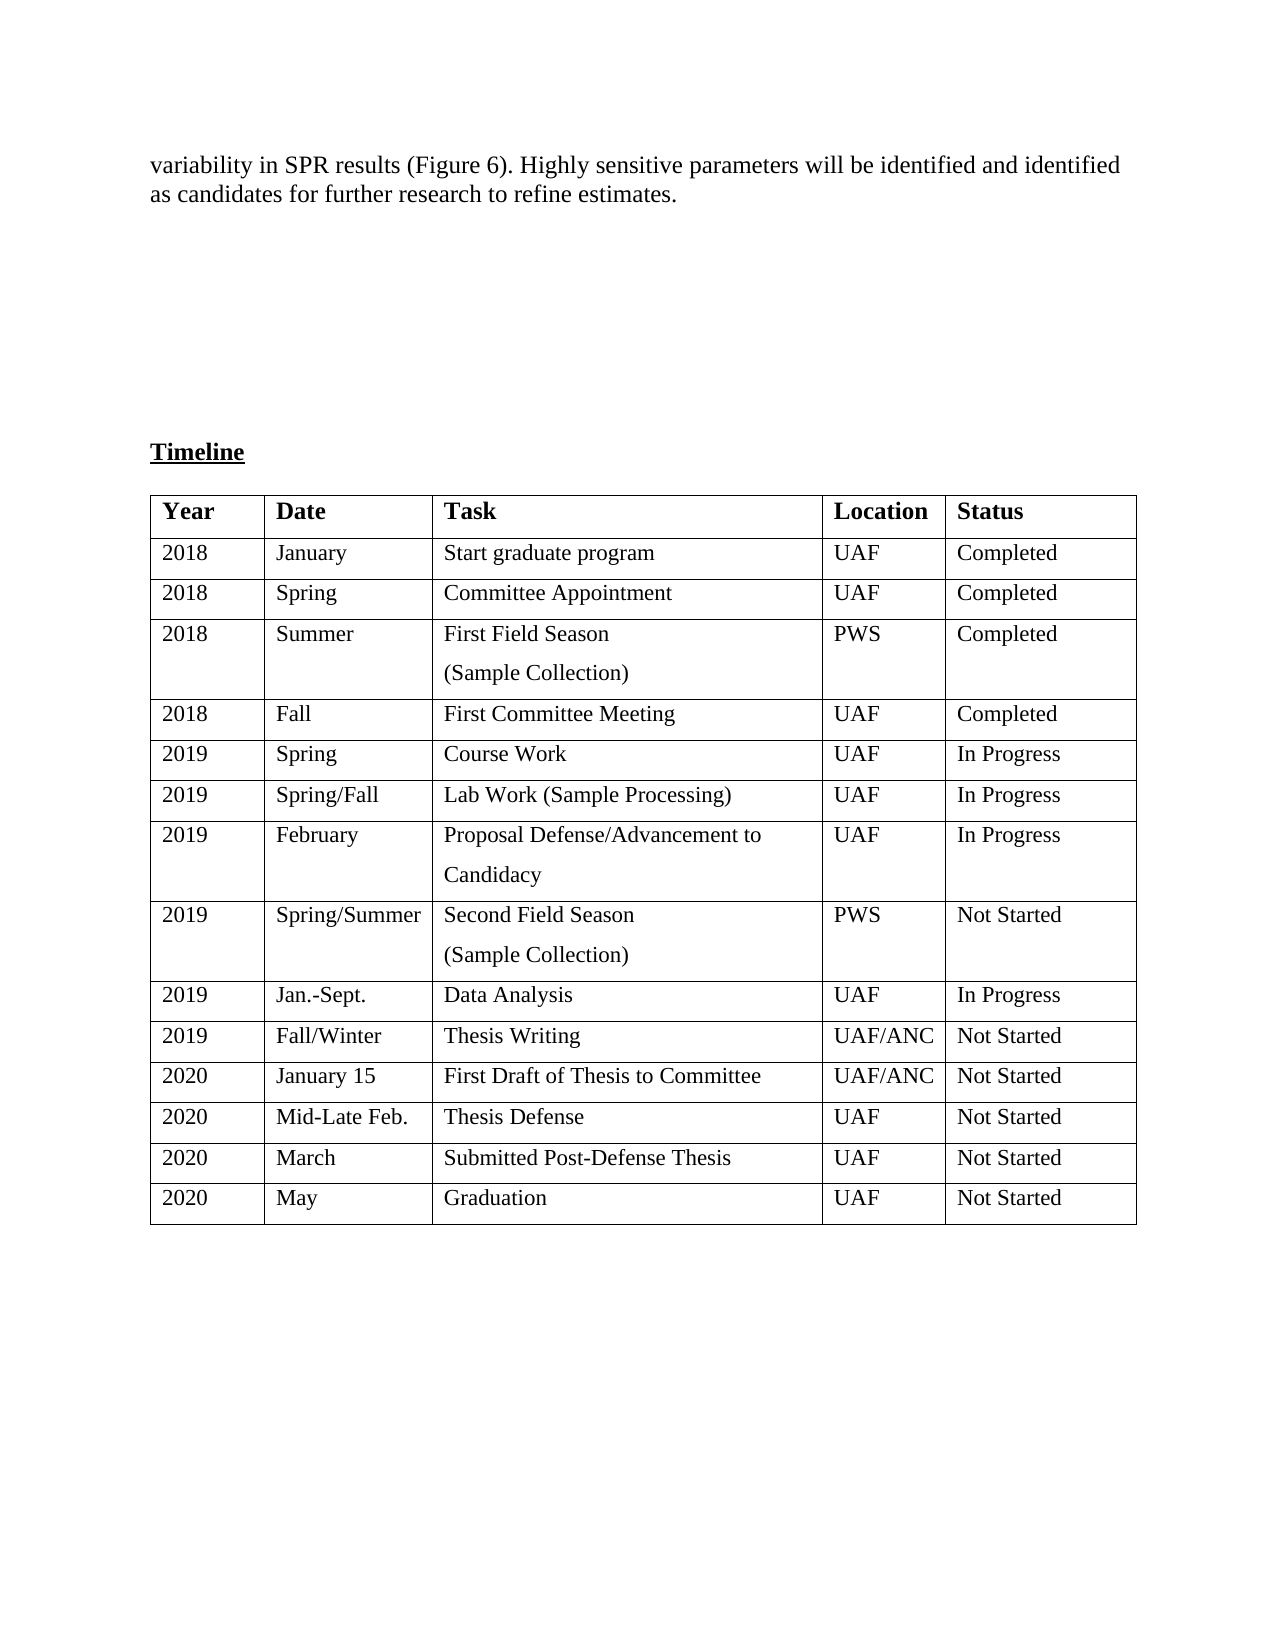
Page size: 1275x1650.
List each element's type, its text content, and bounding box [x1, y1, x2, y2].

table_cell UAF [823, 700, 945, 739]
text Timeline [150, 437, 1125, 466]
table_cell January 15 [265, 1063, 432, 1102]
table_cell Committee Appointment [433, 580, 822, 619]
table_cell Spring [265, 580, 432, 619]
table_header Task [433, 496, 822, 538]
table_cell Completed [946, 700, 1136, 739]
table_cell 2018 [151, 620, 264, 699]
table_cell In Progress [946, 982, 1136, 1021]
table_cell Data Analysis [433, 982, 822, 1021]
table_cell First Draft of Thesis to Committee [433, 1063, 822, 1102]
table_cell Thesis Writing [433, 1022, 822, 1062]
table_cell UAF [823, 781, 945, 821]
table_cell Not Started [946, 1063, 1136, 1102]
table_cell 2019 [151, 741, 264, 780]
table_cell February [265, 822, 432, 901]
table_cell 2020 [151, 1184, 264, 1224]
table_cell Course Work [433, 741, 822, 780]
table_cell Spring/Fall [265, 781, 432, 821]
table_cell 2018 [151, 580, 264, 619]
table_cell 2018 [151, 700, 264, 739]
table_cell 2020 [151, 1144, 264, 1183]
table_cell Completed [946, 620, 1136, 699]
table_cell 2020 [151, 1063, 264, 1102]
table_cell Summer [265, 620, 432, 699]
table_cell 2020 [151, 1103, 264, 1143]
table_cell March [265, 1144, 432, 1183]
table_cell Graduation [433, 1184, 822, 1224]
table_cell UAF [823, 539, 945, 578]
table_header Date [265, 496, 432, 538]
table_cell Not Started [946, 1144, 1136, 1183]
table_cell UAF [823, 1184, 945, 1224]
table_cell Fall [265, 700, 432, 739]
table_cell 2019 [151, 982, 264, 1021]
table_header Year [151, 496, 264, 538]
table_cell UAF/ANC [823, 1063, 945, 1102]
table_cell Not Started [946, 902, 1136, 981]
table_cell 2019 [151, 822, 264, 901]
table_cell Jan.-Sept. [265, 982, 432, 1021]
table_cell Spring/Summer [265, 902, 432, 981]
table_cell Not Started [946, 1022, 1136, 1062]
table_cell First Field Season (Sample Collection) [433, 620, 822, 699]
table_header Status [946, 496, 1136, 538]
table_cell Fall/Winter [265, 1022, 432, 1062]
table_cell Completed [946, 580, 1136, 619]
table_cell UAF [823, 741, 945, 780]
table_cell UAF [823, 1103, 945, 1143]
table_cell PWS [823, 620, 945, 699]
table_cell 2019 [151, 1022, 264, 1062]
table_cell 2019 [151, 781, 264, 821]
table_header Location [823, 496, 945, 538]
table_cell May [265, 1184, 432, 1224]
table_cell UAF [823, 822, 945, 901]
table_cell Lab Work (Sample Processing) [433, 781, 822, 821]
table_cell UAF/ANC [823, 1022, 945, 1062]
table_cell Submitted Post-Defense Thesis [433, 1144, 822, 1183]
table_cell Not Started [946, 1103, 1136, 1143]
table_cell UAF [823, 1144, 945, 1183]
table_cell January [265, 539, 432, 578]
table_cell Second Field Season (Sample Collection) [433, 902, 822, 981]
table_cell In Progress [946, 741, 1136, 780]
table_cell In Progress [946, 822, 1136, 901]
table_cell 2019 [151, 902, 264, 981]
table_cell 2018 [151, 539, 264, 578]
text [150, 150, 1125, 207]
table_cell UAF [823, 982, 945, 1021]
table_cell In Progress [946, 781, 1136, 821]
table_cell PWS [823, 902, 945, 981]
table_cell Proposal Defense/Advancement to Candidacy [433, 822, 822, 901]
table_cell Not Started [946, 1184, 1136, 1224]
table_cell UAF [823, 580, 945, 619]
table_cell Thesis Defense [433, 1103, 822, 1143]
table_cell Start graduate program [433, 539, 822, 578]
table_cell First Committee Meeting [433, 700, 822, 739]
table_cell Mid-Late Feb. [265, 1103, 432, 1143]
table_cell Spring [265, 741, 432, 780]
table_cell Completed [946, 539, 1136, 578]
